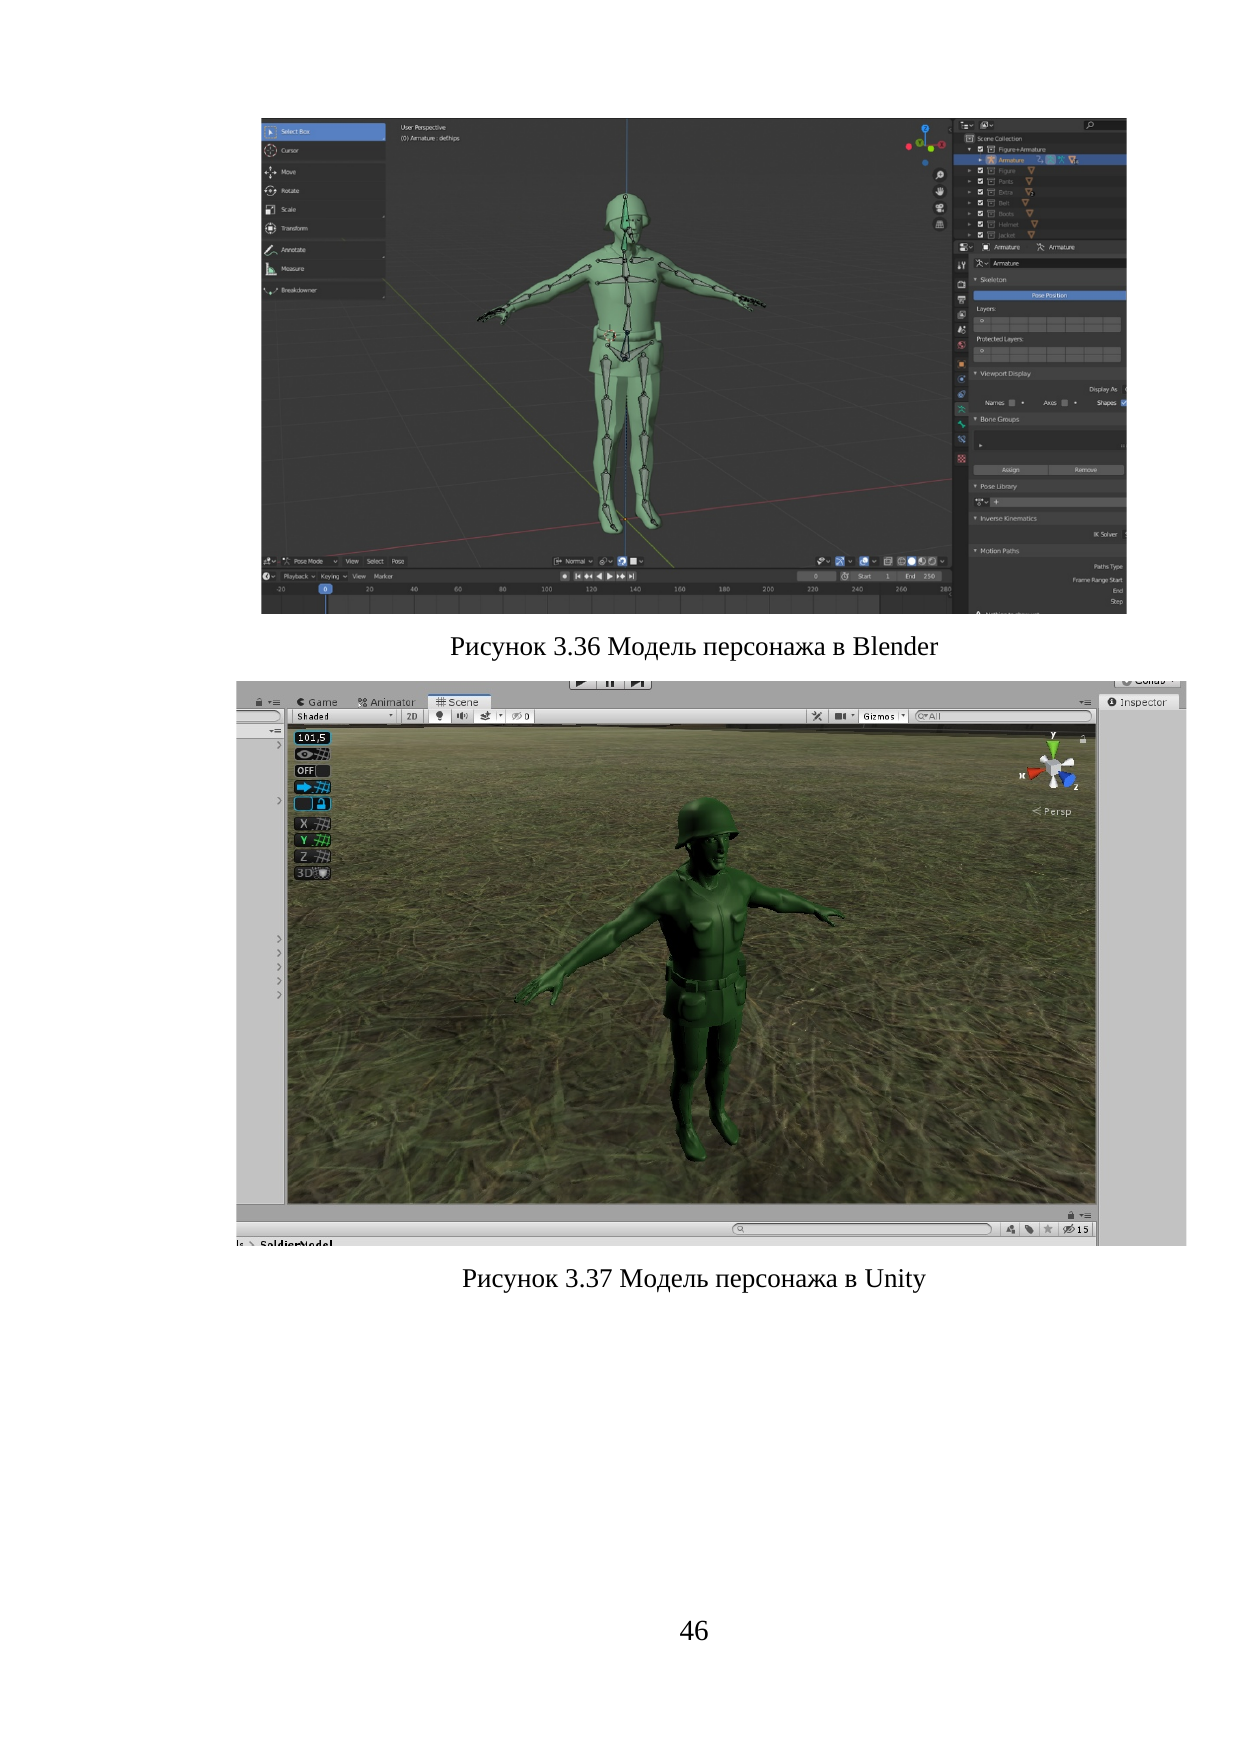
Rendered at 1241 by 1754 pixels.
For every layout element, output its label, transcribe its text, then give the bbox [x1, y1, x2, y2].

picture [236, 681, 1187, 1246]
picture [261, 118, 1127, 614]
